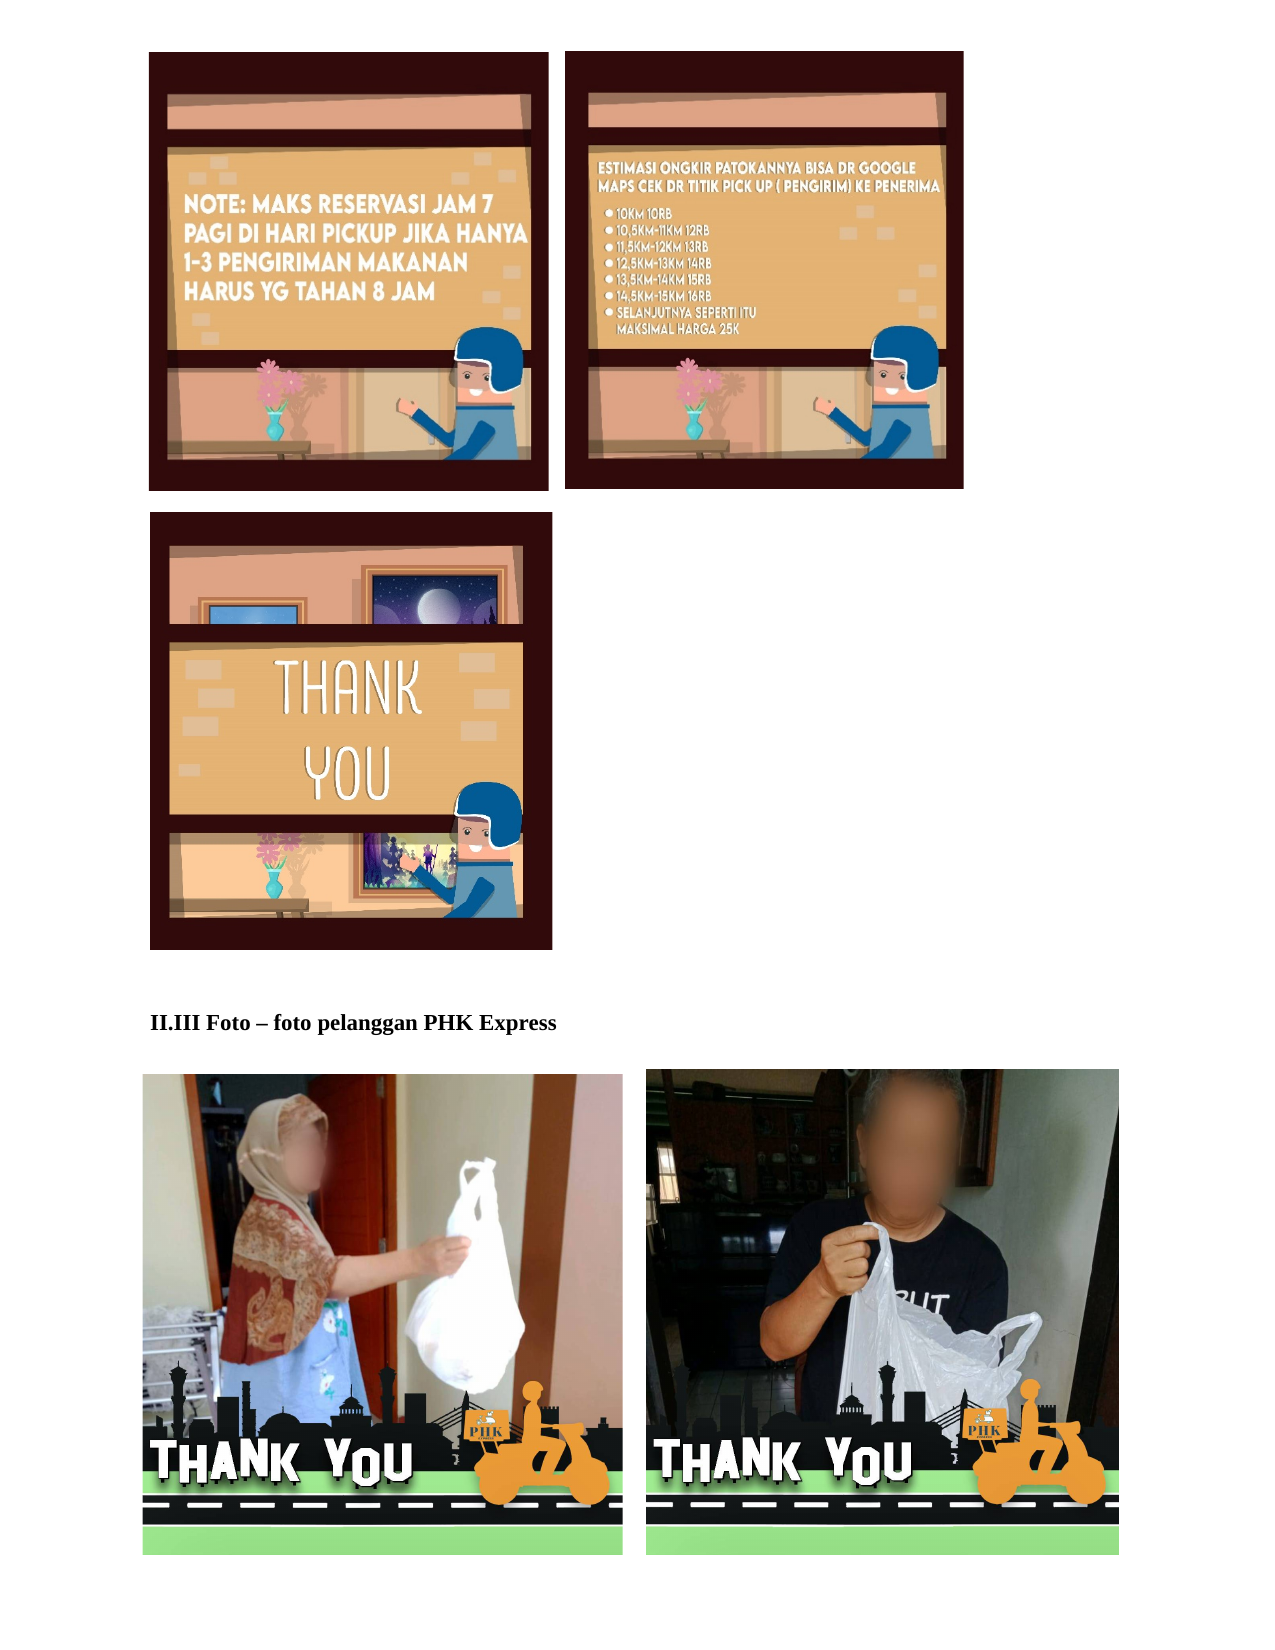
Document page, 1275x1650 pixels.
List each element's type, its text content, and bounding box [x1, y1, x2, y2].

picture [646, 1069, 1119, 1555]
text II.III Foto – foto pelanggan PHK Express [150, 1009, 1125, 1035]
picture [565, 51, 964, 489]
picture [148, 52, 549, 491]
picture [142, 1074, 623, 1555]
picture [150, 512, 553, 950]
